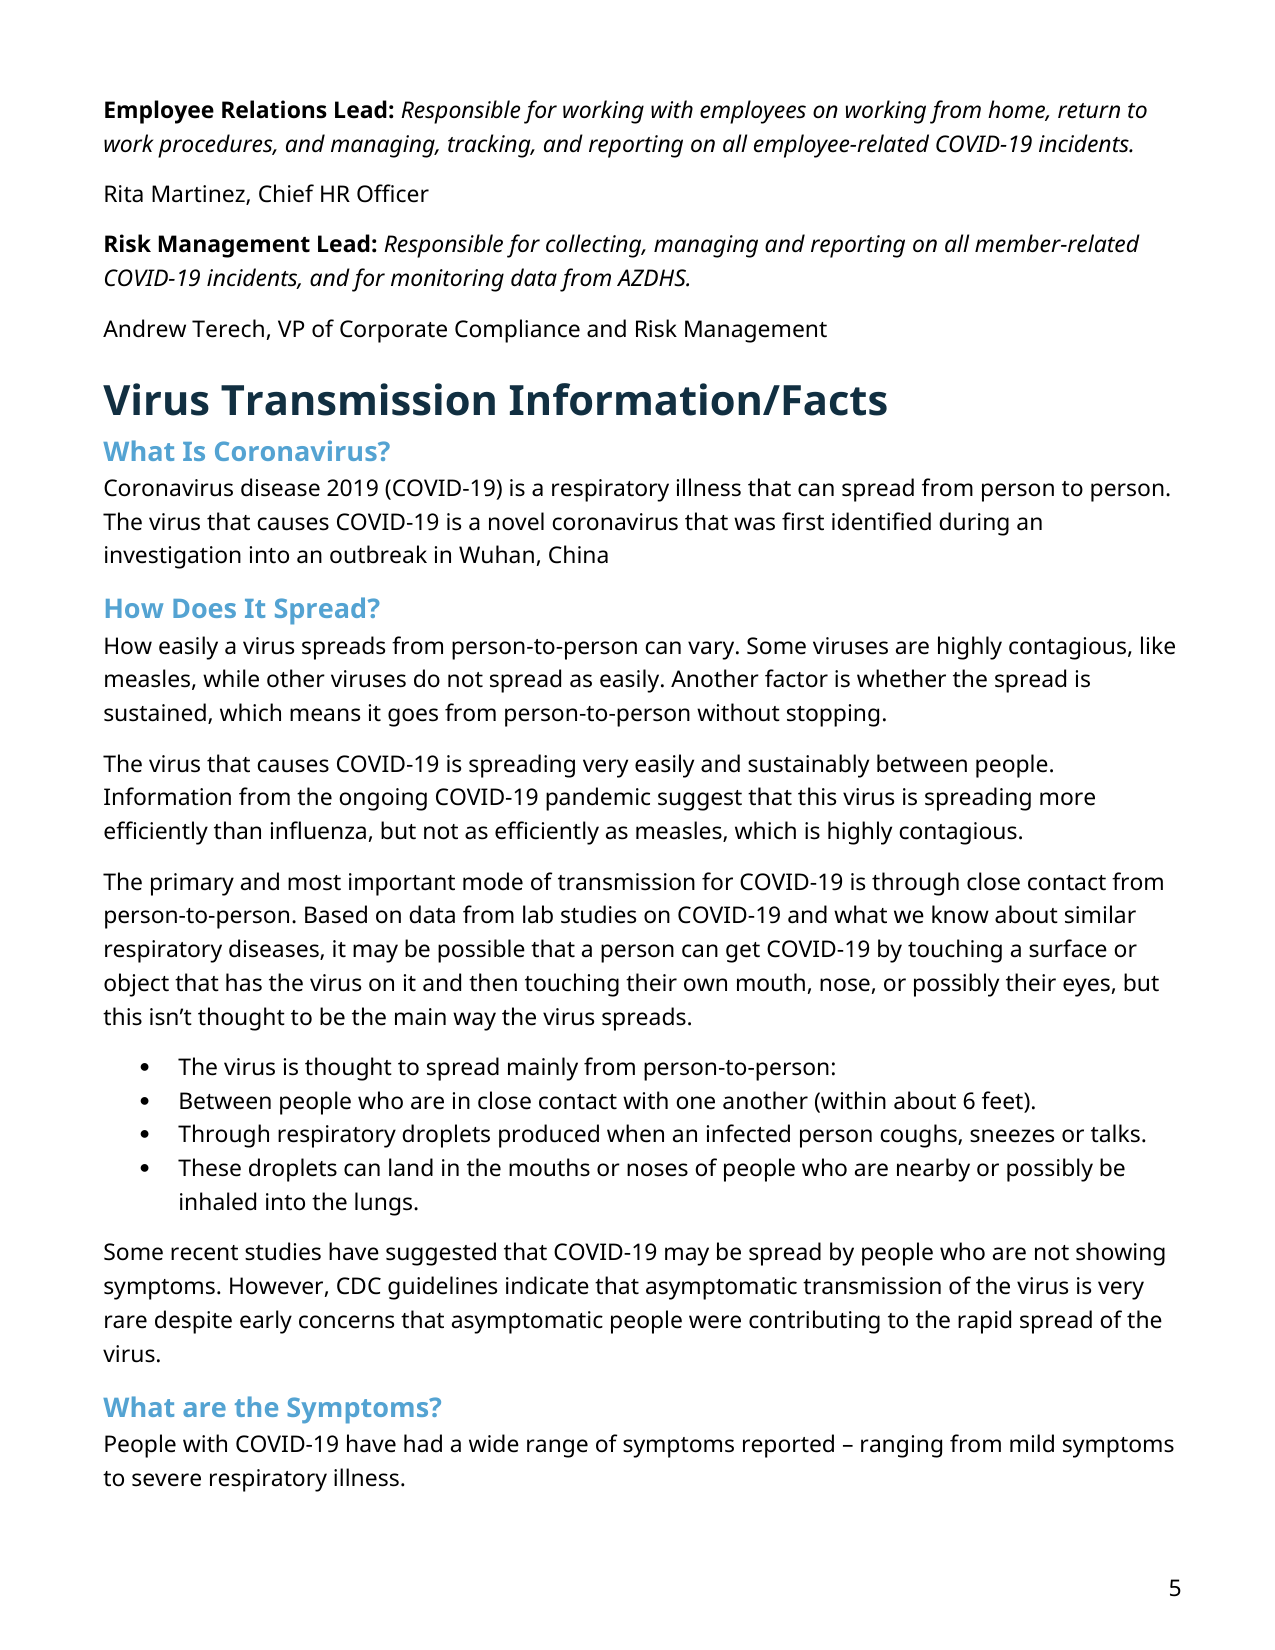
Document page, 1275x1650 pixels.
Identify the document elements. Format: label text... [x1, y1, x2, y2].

list Through respiratory droplets produced when an infected person coughs, sneezes or talks. [141, 1118, 1181, 1150]
text Some recent studies have suggested that COVID-19 may be spread by people who are not showing symptoms. However, CDC guidelines indicate that asymptomatic transmission of the virus is very rare despite early concerns that asymptomatic people were contributing to the rapid spread of the virus. [103, 1236, 1181, 1369]
text The primary and most important mode of transmission for COVID-19 is through close contact from person-to-person. Based on data from lab studies on COVID-19 and what we know about similar respiratory diseases, it may be possible that a person can get COVID-19 by touching a surface or object that has the virus on it and then touching their own mouth, nose, or possibly their eyes, but this isn’t thought to be the main way the virus spreads. [103, 866, 1181, 1032]
list Between people who are in close contact with one another (within about 6 feet). [141, 1085, 1181, 1116]
subtitle What Is Coronavirus? [103, 432, 1181, 469]
text Coronavirus disease 2019 (COVID-19) is a respiratory illness that can spread from person to person. The virus that causes COVID-19 is a novel coronavirus that was first identified during an investigation into an outbreak in Wuhan, China [103, 472, 1181, 571]
text Andrew Terech, VP of Corporate Compliance and Risk Management [103, 312, 1181, 344]
subtitle What are the Symptoms? [103, 1388, 1181, 1425]
list These droplets can land in the mouths or noses of people who are nearby or possibly be inhaled into the lungs. [141, 1152, 1181, 1217]
text Risk Management Lead: Responsible for collecting, managing and reporting on all member-related COVID-19 incidents, and for monitoring data from AZDHS. [103, 228, 1181, 293]
text Rita Martinez, Chief HR Officer [103, 178, 1181, 209]
text How easily a virus spreads from person-to-person can vary. Some viruses are highly contagious, like measles, while other viruses do not spread as easily. Another factor is whether the spread is sustained, which means it goes from person-to-person without stopping. [103, 630, 1181, 728]
text People with COVID-19 have had a wide range of symptoms reported – ranging from mild symptoms to severe respiratory illness. [103, 1428, 1181, 1493]
text The virus that causes COVID-19 is spreading very easily and sustainably between people. Information from the ongoing COVID-19 pandemic suggest that this virus is spreading more efficiently than influenza, but not as efficiently as measles, which is highly contagious. [103, 748, 1181, 846]
subtitle Virus Transmission Information/Facts [103, 371, 1181, 428]
text Employee Relations Lead: Responsible for working with employees on working from home, return to work procedures, and managing, tracking, and reporting on all employee-related COVID-19 incidents. [103, 94, 1181, 159]
list The virus is thought to spread mainly from person-to-person: [141, 1051, 1181, 1082]
subtitle How Does It Spread? [103, 590, 1181, 627]
